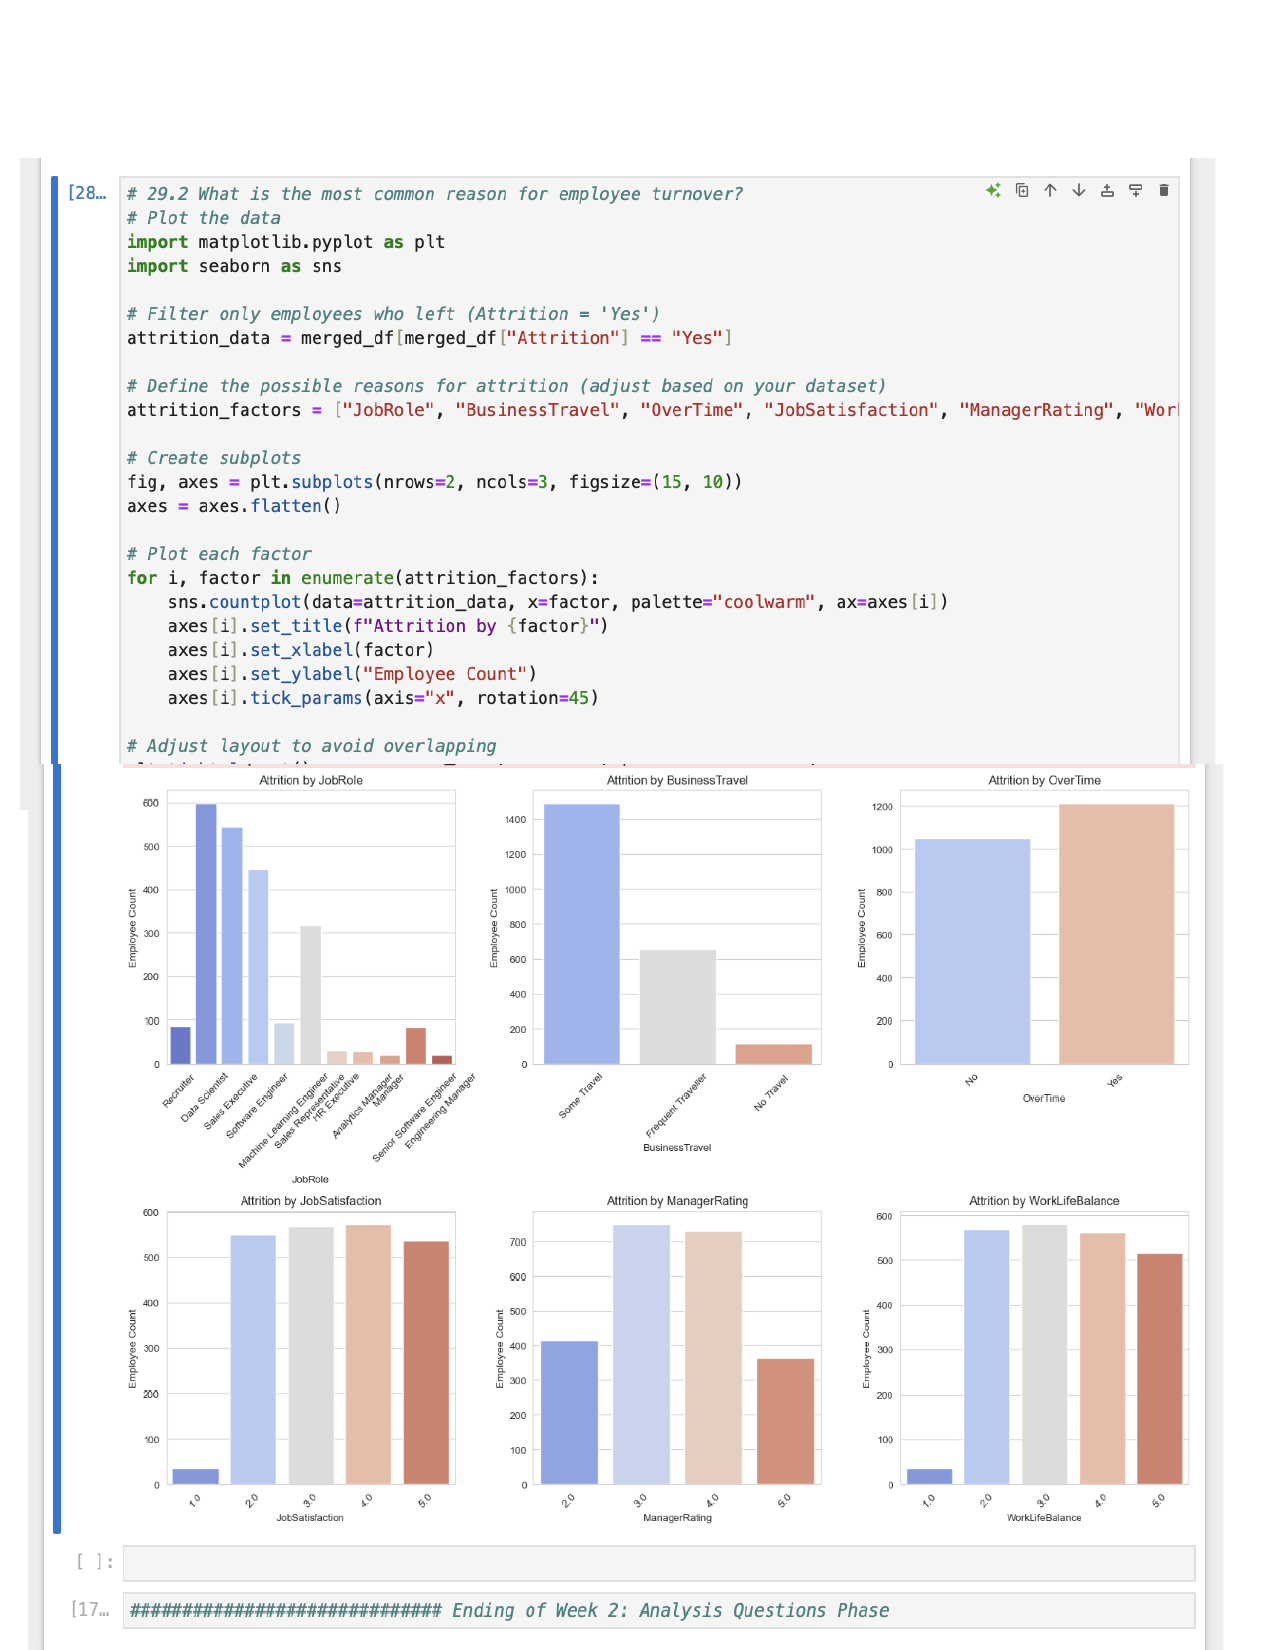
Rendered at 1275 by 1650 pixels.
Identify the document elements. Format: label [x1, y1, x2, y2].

picture [20, 158, 1224, 1650]
